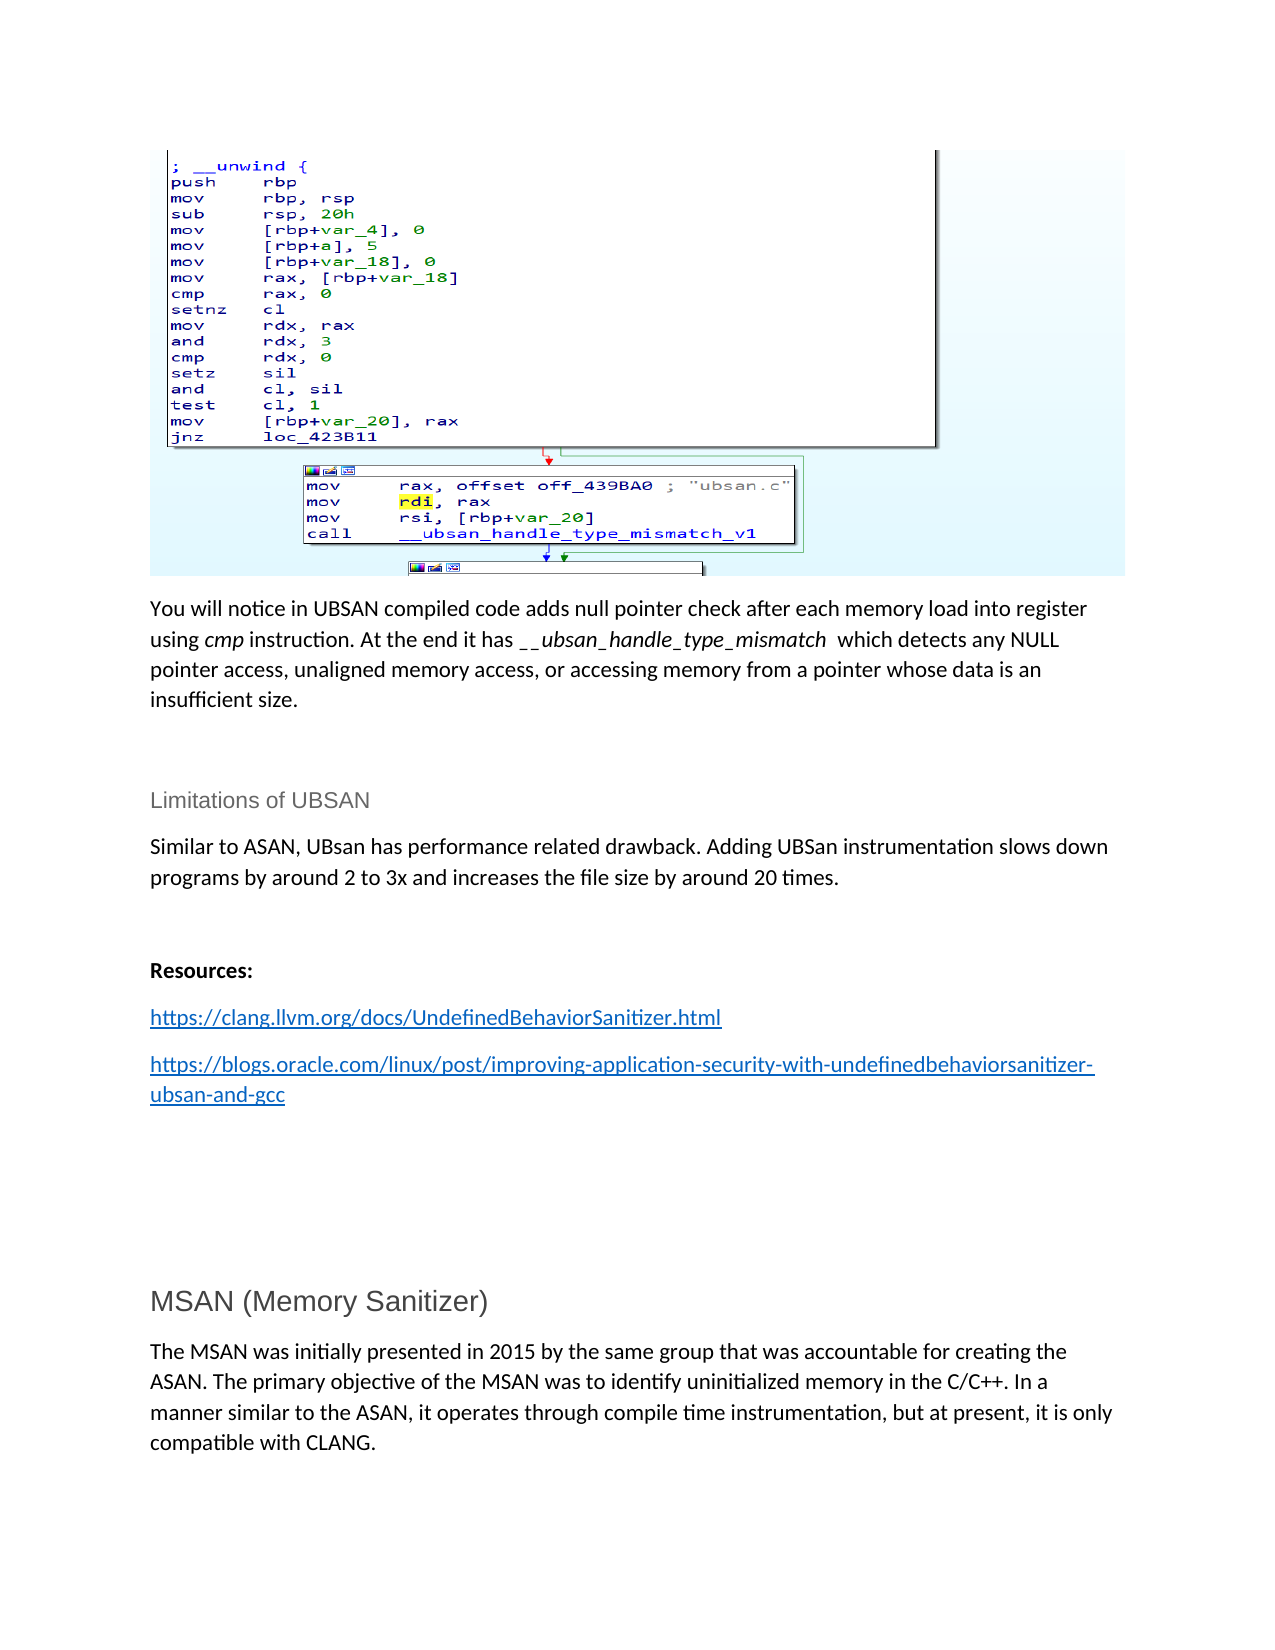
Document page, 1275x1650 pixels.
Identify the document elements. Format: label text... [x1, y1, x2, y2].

text Resources: [150, 956, 1125, 984]
text Similar to ASAN, UBsan has performance related drawback. Adding UBSan instrumentation slows down programs by around 2 to 3x and increases the file size by around 20 times. [150, 832, 1125, 891]
subtitle Limitations of UBSAN [150, 787, 1125, 814]
text https://blogs.oracle.com/linux/post/improving-application-security-with-undefinedbehaviorsanitizer-ubsan-and-gcc [150, 1050, 1125, 1108]
text You will notice in UBSAN compiled code adds null pointer check after each memory load into register using cmp instruction. At the end it has __ubsan_handle_type_mismatch which detects any NULL pointer access, unaligned memory access, or accessing memory from a pointer whose data is an insufficient size. [150, 594, 1125, 713]
picture [150, 150, 1125, 576]
text https://clang.llvm.org/docs/UndefinedBehaviorSanitizer.html [150, 1003, 1125, 1031]
subtitle MSAN (Memory Sanitizer) [150, 1284, 1125, 1318]
text The MSAN was initially presented in 2015 by the same group that was accountable for creating the ASAN. The primary objective of the MSAN was to identify uninitialized memory in the C/C++. In a manner similar to the ASAN, it operates through compile time instrumentation, but at present, it is only compatible with CLANG. [150, 1337, 1125, 1456]
